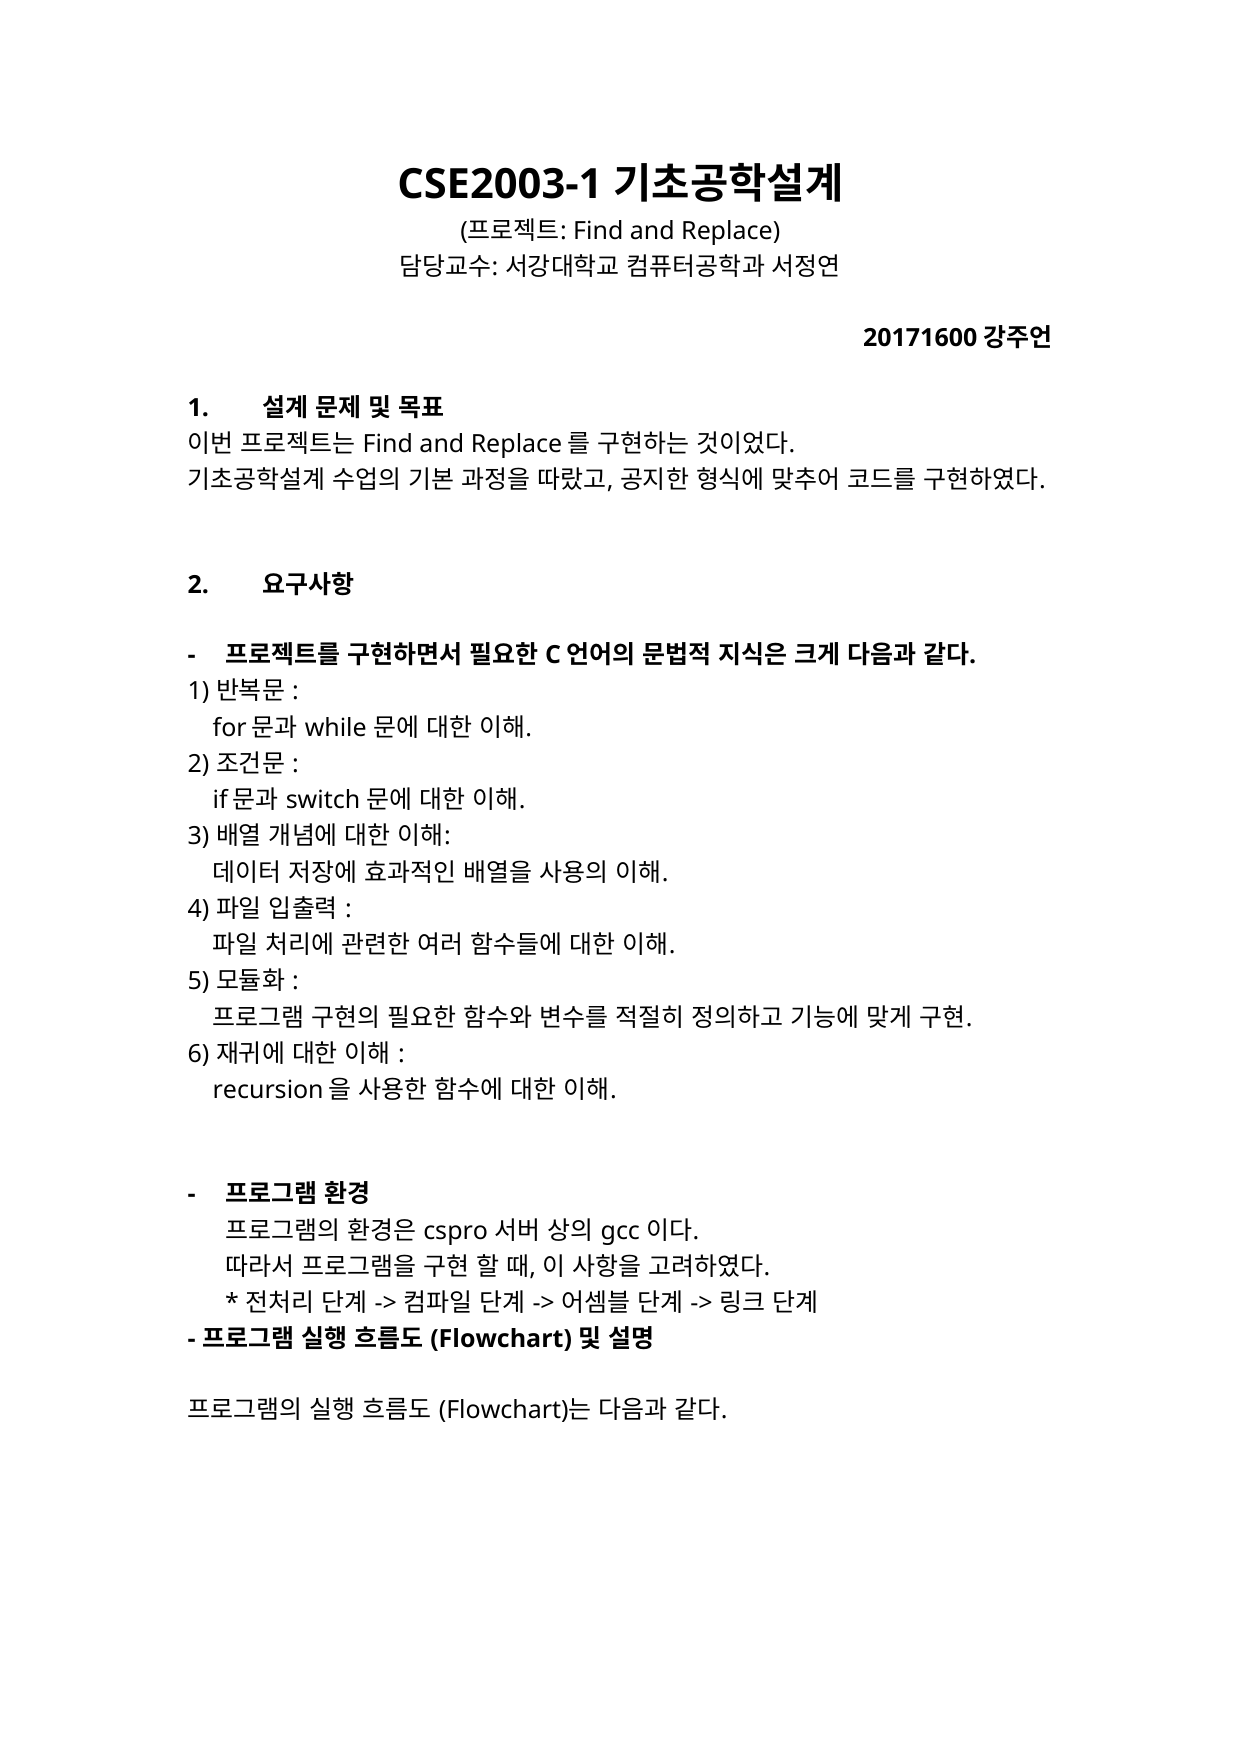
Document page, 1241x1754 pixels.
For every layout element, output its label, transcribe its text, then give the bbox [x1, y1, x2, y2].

text 이번 프로젝트는 Find and Replace를 구현하는 것이었다. [187, 424, 1053, 460]
text recursion을 사용한 함수에 대한 이해. [212, 1069, 1053, 1106]
text 6) 재귀에 대한 이해 : [187, 1033, 1053, 1069]
text CSE2003-1 기초공학설계 [187, 150, 1053, 211]
list 프로그램의 환경은 cspro 서버 상의 gcc 이다. [225, 1210, 1053, 1246]
text - 프로그램 실행 흐름도 (Flowchart) 및 설명 [187, 1319, 1053, 1355]
text 데이터 저장에 효과적인 배열을 사용의 이해. [212, 852, 1053, 888]
list 프로그램 환경 [187, 1174, 1053, 1210]
text if문과 switch 문에 대한 이해. [212, 779, 1053, 816]
text 파일 처리에 관련한 여러 함수들에 대한 이해. [212, 924, 1053, 961]
text 1) 반복문 : [187, 671, 1053, 707]
list 요구사항 [187, 564, 1053, 601]
text 프로그램의 실행 흐름도 (Flowchart)는 다음과 같다. [187, 1389, 1053, 1426]
text 2) 조건문 : [187, 743, 1053, 779]
text * 전처리 단계 -> 컴파일 단계 -> 어셈블 단계 -> 링크 단계 [187, 1283, 1053, 1319]
text 기초공학설계 수업의 기본 과정을 따랐고, 공지한 형식에 맞추어 코드를 구현하였다. [187, 460, 1053, 496]
text 5) 모듈화 : [187, 961, 1053, 997]
text 4) 파일 입출력 : [187, 888, 1053, 924]
text 3) 배열 개념에 대한 이해: [187, 816, 1053, 852]
list 프로젝트를 구현하면서 필요한 C언어의 문법적 지식은 크게 다음과 같다. [187, 634, 1053, 671]
text 프로그램 구현의 필요한 함수와 변수를 적절히 정의하고 기능에 맞게 구현. [212, 997, 1053, 1033]
list 따라서 프로그램을 구현 할 때, 이 사항을 고려하였다. [225, 1246, 1053, 1283]
list 설계 문제 및 목표 [187, 387, 1053, 424]
text 20171600 강주언 [187, 317, 1053, 353]
text for문과 while 문에 대한 이해. [212, 707, 1053, 743]
text 담당교수: 서강대학교 컴퓨터공학과 서정연 [187, 247, 1053, 283]
text (프로젝트: Find and Replace) [187, 211, 1053, 247]
